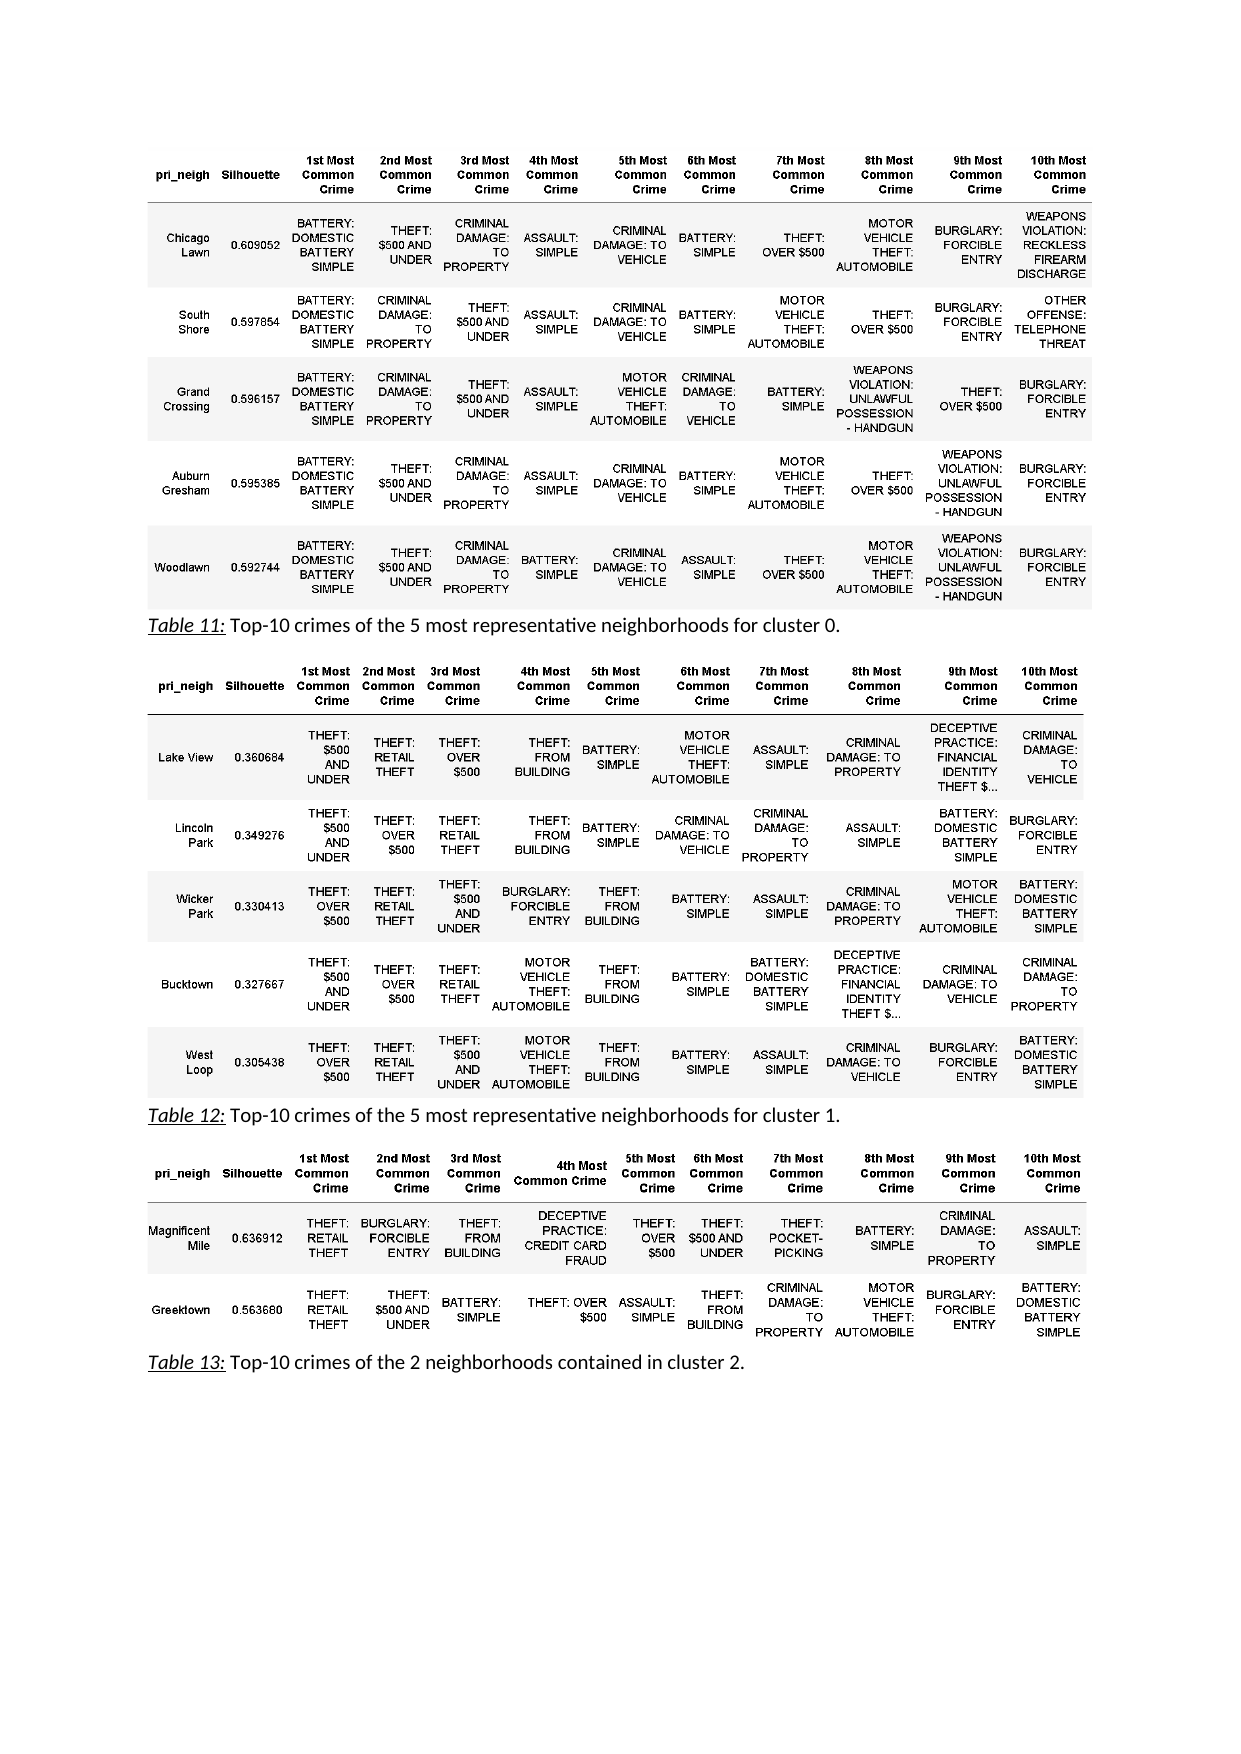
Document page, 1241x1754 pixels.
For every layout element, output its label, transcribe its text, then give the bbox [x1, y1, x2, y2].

picture [147, 655, 1093, 1101]
picture [147, 1146, 1093, 1347]
text Table 13: Top-10 crimes of the 2 neighborhoods contained in cluster 2. [148, 1349, 1093, 1374]
text Table 11: Top-10 crimes of the 5 most representative neighborhoods for cluster 0. [148, 612, 1093, 637]
picture [147, 147, 1093, 610]
text Table 12: Top-10 crimes of the 5 most representative neighborhoods for cluster 1. [148, 1102, 1093, 1128]
